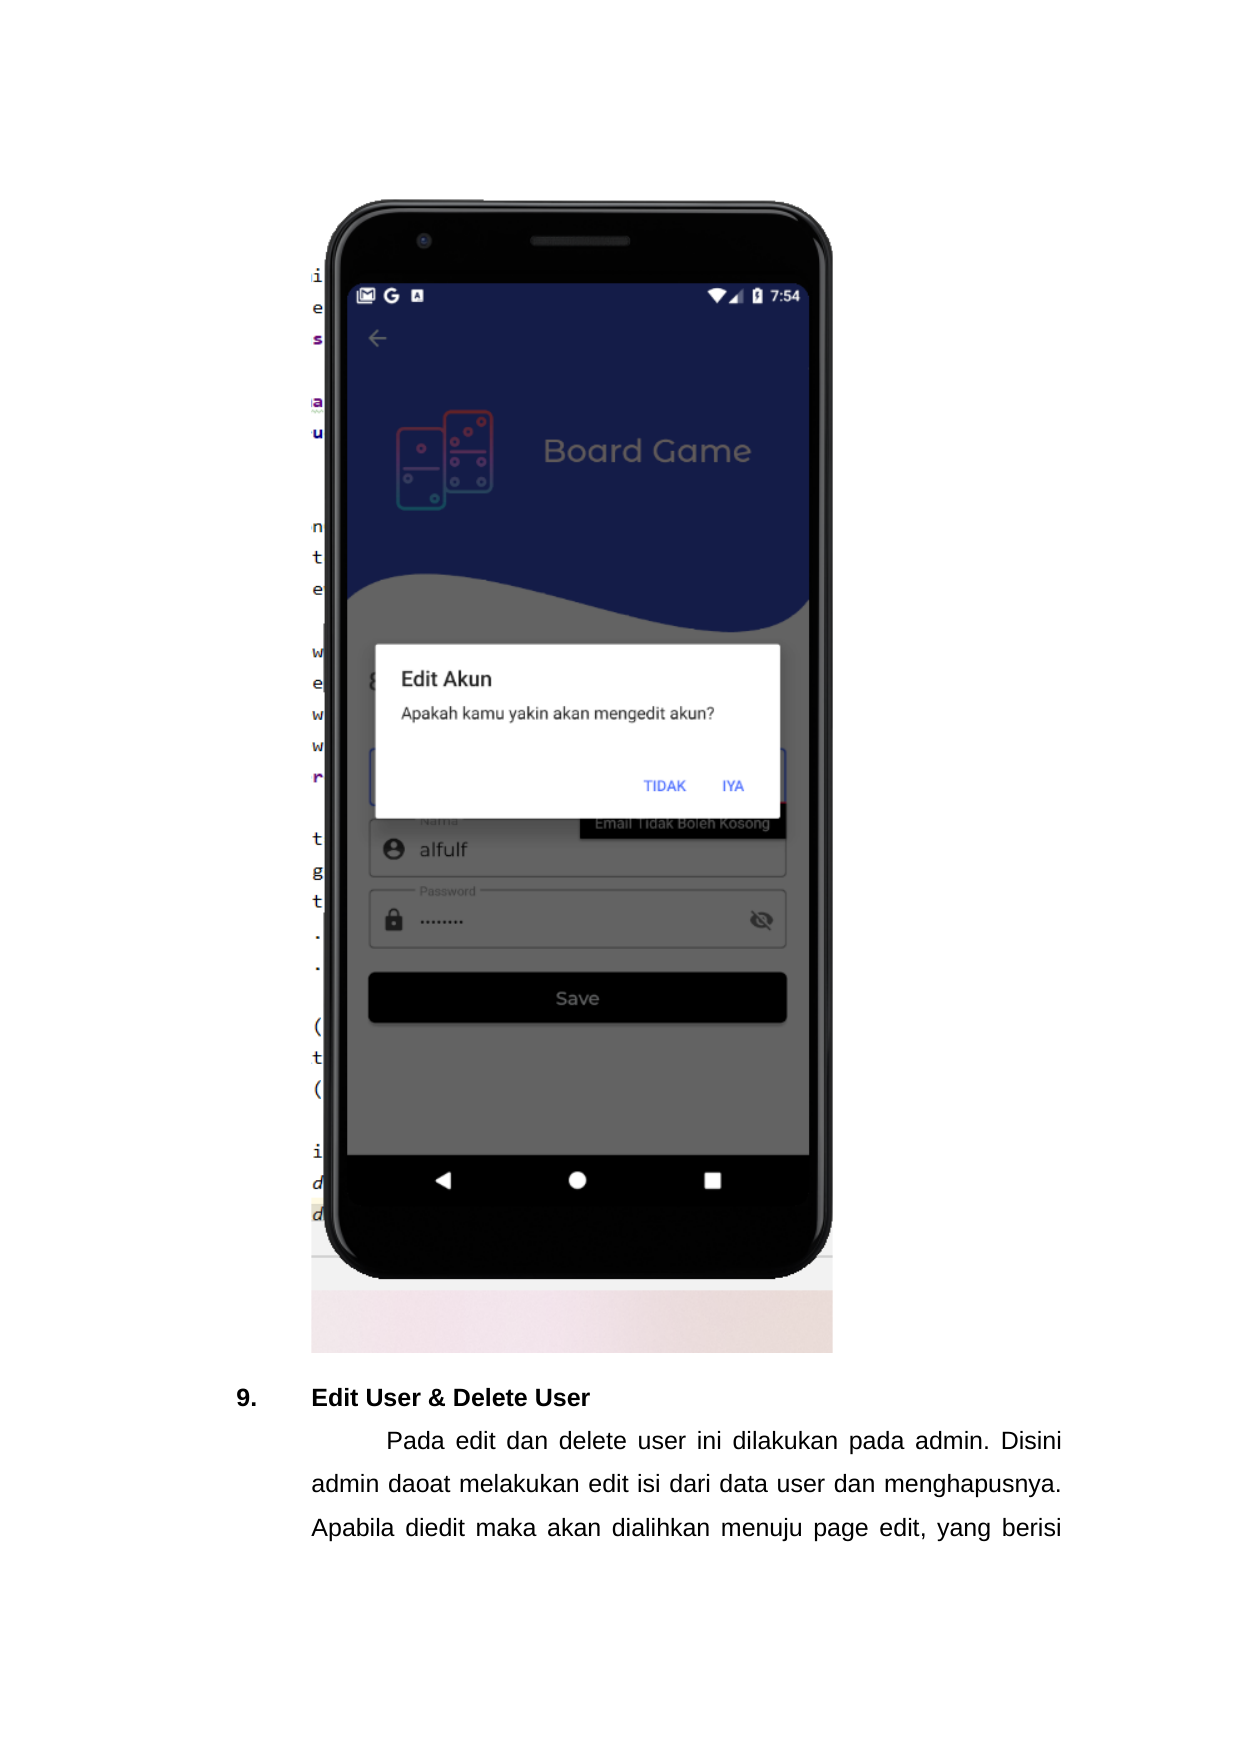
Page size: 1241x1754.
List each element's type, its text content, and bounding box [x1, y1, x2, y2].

subtitle Edit User & Delete User [236, 1383, 1063, 1412]
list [311, 1426, 1063, 1541]
picture [311, 177, 833, 1353]
